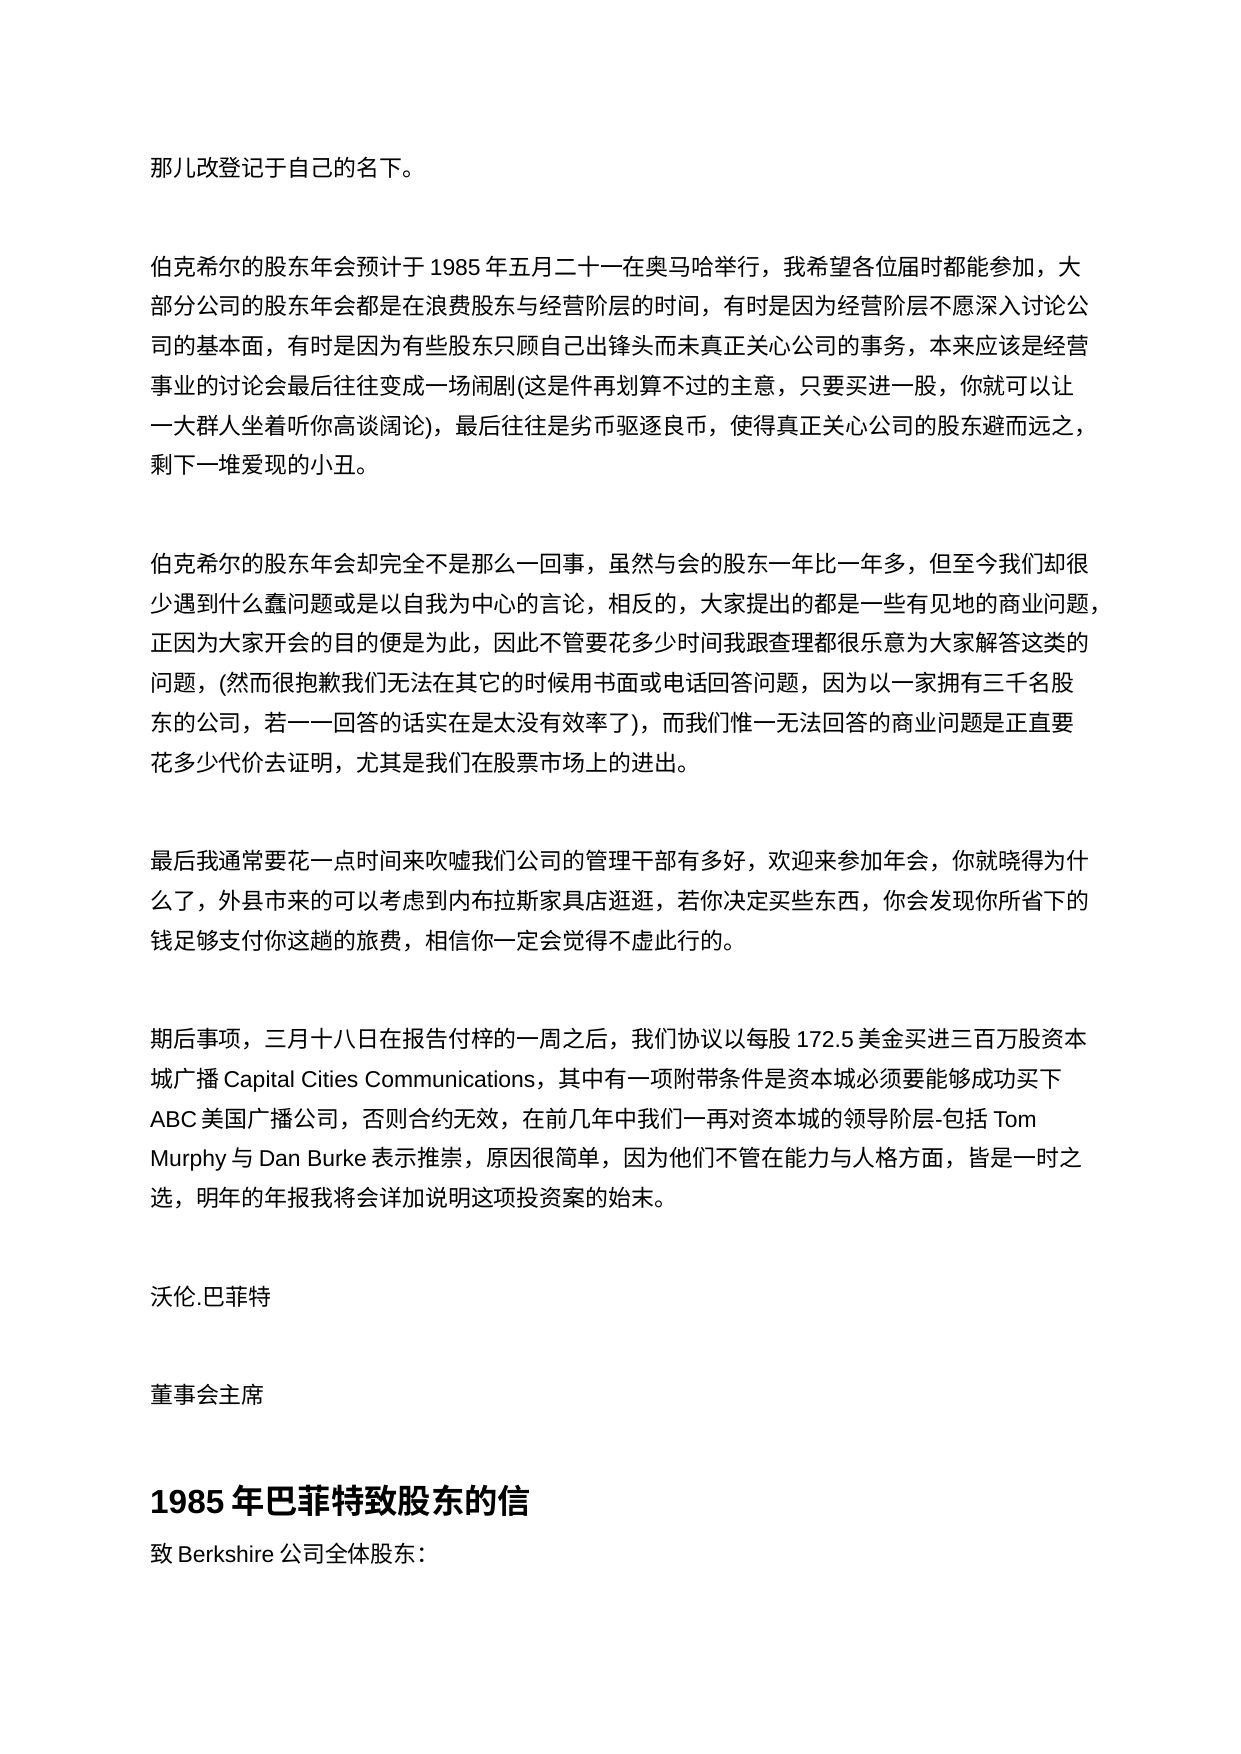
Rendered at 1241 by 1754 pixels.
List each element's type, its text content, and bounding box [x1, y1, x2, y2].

text 最后我通常要花一点时间来吹嘘我们公司的管理干部有多好，欢迎来参加年会，你就晓得为什么了，外县市来的可以考虑到内布拉斯家具店逛逛，若你决定买些东西，你会发现你所省下的钱足够支付你这趟的旅费，相信你一定会觉得不虚此行的。 [150, 843, 1090, 956]
text 期后事项，三月十八日在报告付梓的一周之后，我们协议以每股172.5美金买进三百万股资本城广播Capital Cities Communications，其中有一项附带条件是资本城必须要能够成功买下ABC美国广播公司，否则合约无效，在前几年中我们一再对资本城的领导阶层-包括Tom Murphy与Dan Burke表示推崇，原因很简单，因为他们不管在能力与人格方面，皆是一时之选，明年的年报我将会详加说明这项投资案的始末。 [150, 1021, 1090, 1213]
text 伯克希尔的股东年会预计于1985年五月二十一在奥马哈举行，我希望各位届时都能参加，大部分公司的股东年会都是在浪费股东与经营阶层的时间，有时是因为经营阶层不愿深入讨论公司的基本面，有时是因为有些股东只顾自己出锋头而未真正关心公司的事务，本来应该是经营事业的讨论会最后往往变成一场闹剧(这是件再划算不过的主意，只要买进一股，你就可以让一大群人坐着听你高谈阔论)，最后往往是劣币驱逐良币，使得真正关心公司的股东避而远之，剩下一堆爱现的小丑。 [150, 248, 1090, 481]
text 沃伦.巴菲特 [150, 1278, 1090, 1312]
text 致Berkshire公司全体股东： [150, 1536, 1090, 1569]
text 伯克希尔的股东年会却完全不是那么一回事，虽然与会的股东一年比一年多，但至今我们却很少遇到什么蠢问题或是以自我为中心的言论，相反的，大家提出的都是一些有见地的商业问题，正因为大家开会的目的便是为此，因此不管要花多少时间我跟查理都很乐意为大家解答这类的问题，(然而很抱歉我们无法在其它的时候用书面或电话回答问题，因为以一家拥有三千名股东的公司，若一一回答的话实在是太没有效率了)，而我们惟一无法回答的商业问题是正直要花多少代价去证明，尤其是我们在股票市场上的进出。 [150, 546, 1090, 778]
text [150, 150, 1090, 183]
text 董事会主席 [150, 1377, 1090, 1410]
